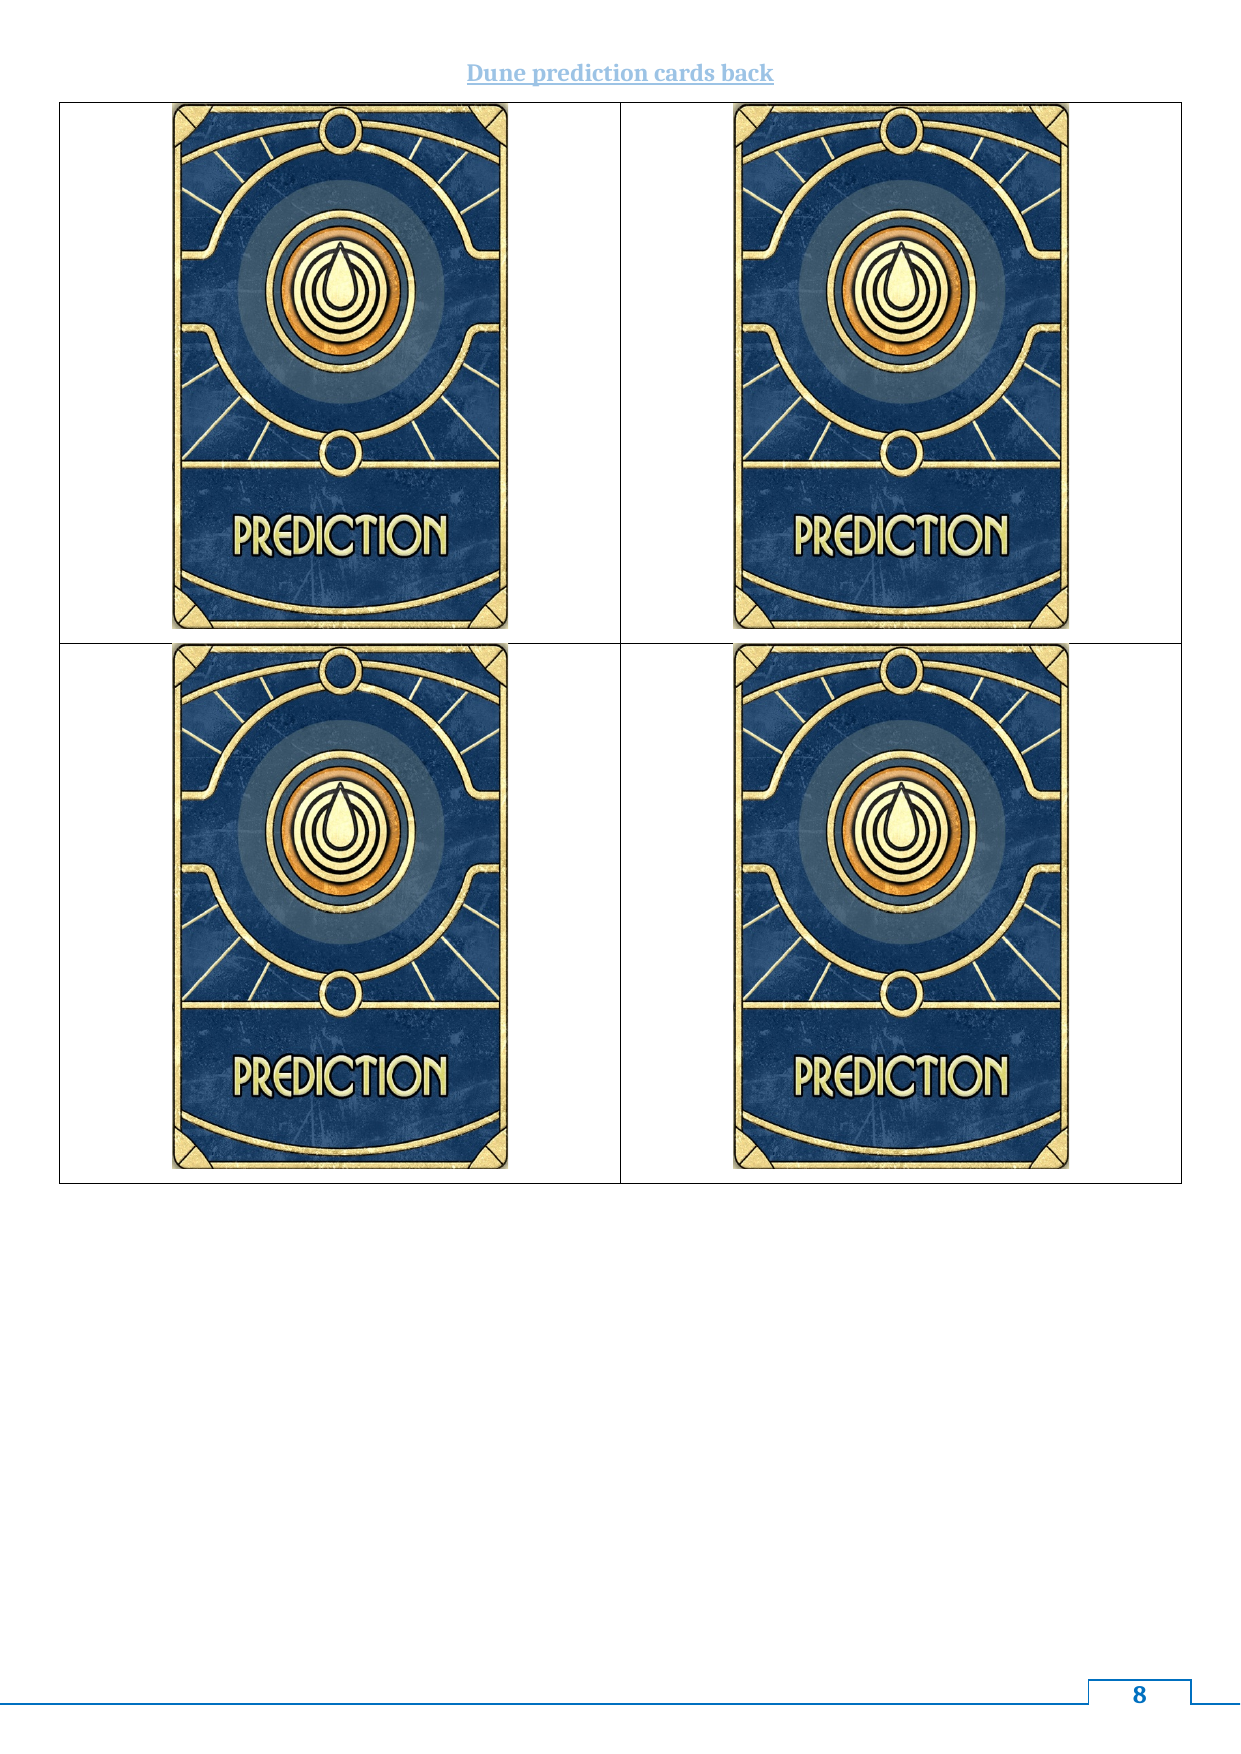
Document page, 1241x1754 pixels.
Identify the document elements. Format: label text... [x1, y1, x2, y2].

picture [172, 103, 509, 629]
table_header [60, 103, 620, 642]
table_cell [60, 644, 620, 1183]
picture [172, 643, 509, 1169]
table_cell [621, 644, 1181, 1183]
picture [733, 103, 1070, 629]
table_header [621, 103, 1181, 642]
picture [733, 643, 1070, 1169]
subtitle Dune prediction cards back [59, 59, 1181, 88]
